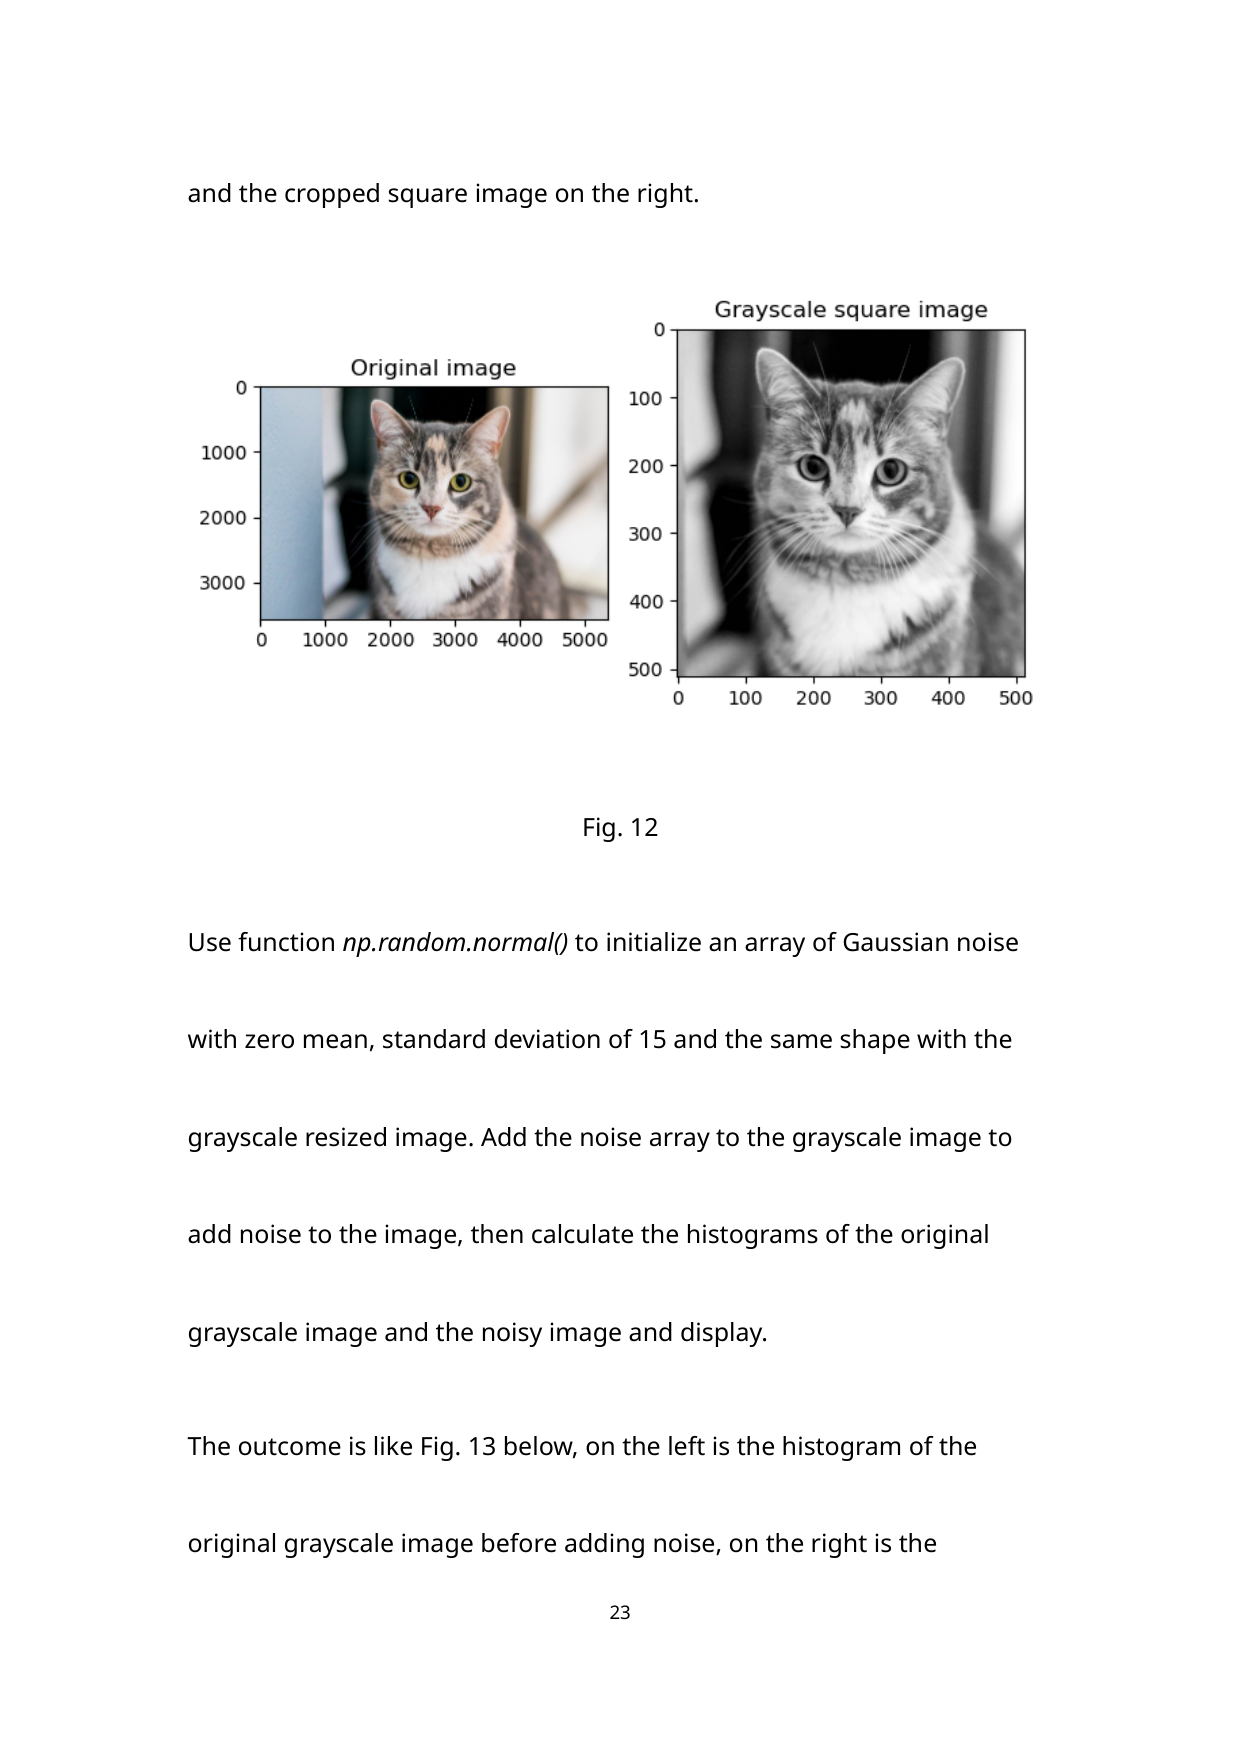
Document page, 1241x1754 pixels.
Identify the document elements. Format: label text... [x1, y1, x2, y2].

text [187, 160, 1053, 225]
text Use function np.random.normal() to initialize an array of Gaussian noise with zero mean, standard deviation of 15 and the same shape with the grayscale resized image. Add the noise array to the grayscale image to add noise to the image, then calculate the histograms of the original grayscale image and the noisy image and display. [187, 909, 1053, 1364]
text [187, 1413, 1053, 1576]
picture [187, 274, 1053, 736]
text Fig. 12 [187, 736, 1053, 859]
